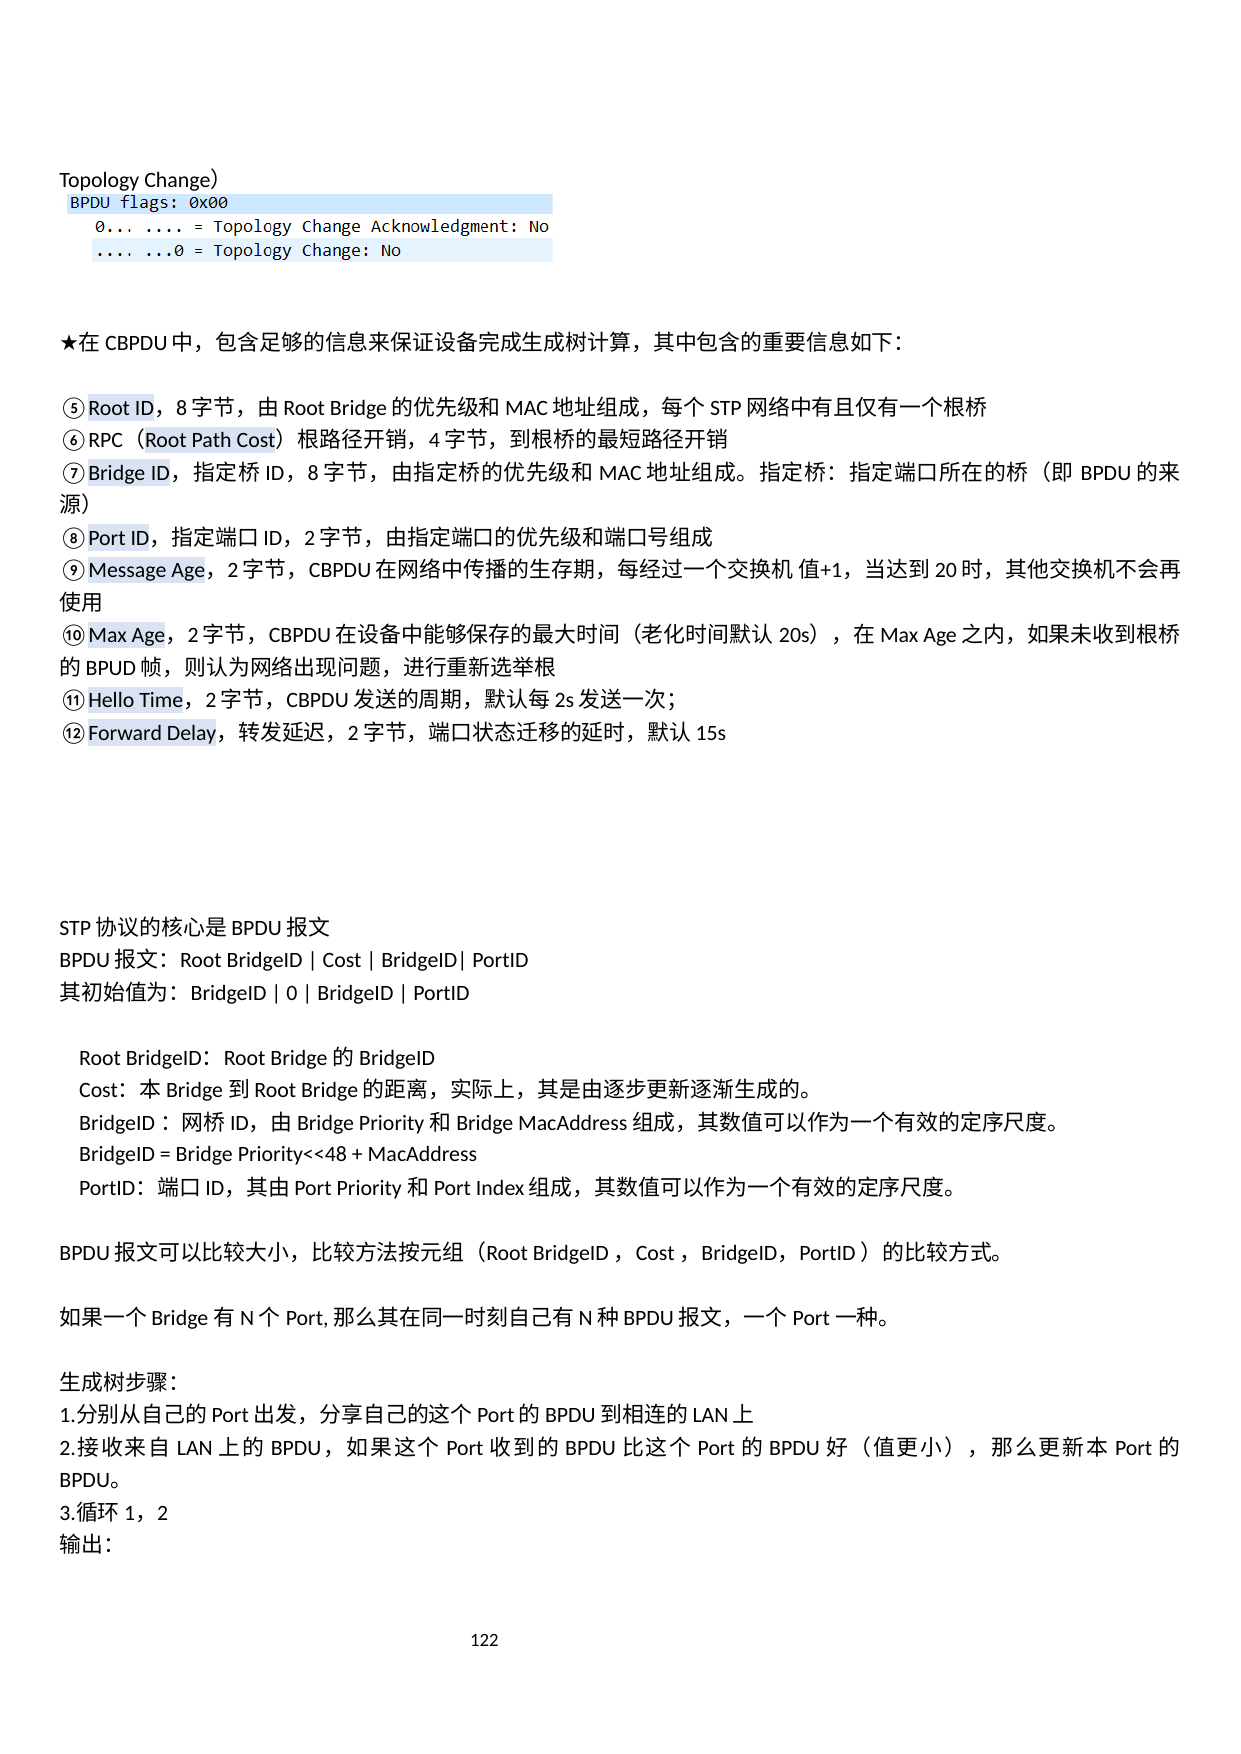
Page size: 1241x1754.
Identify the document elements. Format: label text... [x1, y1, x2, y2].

text Root BridgeID：Root Bridge 的 BridgeID [59, 1039, 1181, 1072]
text 其初始值为：BridgeID | 0 | BridgeID | PortID [59, 974, 1181, 1007]
text PortID：端口ID，其由Port Priority 和 Port Index组成，其数值可以作为一个有效的定序尺度。 [59, 1169, 1181, 1202]
text 如果一个Bridge 有 N 个 Port, 那么其在同一时刻自己有N种BPDU报文，一个 Port 一种。 [59, 1299, 1181, 1332]
text 输出： [59, 1527, 1181, 1559]
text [59, 162, 1181, 194]
text ⑫Forward Delay，转发延迟，2字节，端口状态迁移的延时，默认15s [59, 714, 1181, 747]
text ⑥RPC（Root Path Cost）根路径开销，4字节，到根桥的最短路径开销 [59, 422, 1181, 454]
text BridgeID = Bridge Priority<<48 + MacAddress [59, 1137, 1181, 1169]
text ⑨Message Age，2字节，CBPDU在网络中传播的生存期，每经过一个交换机 值+1，当达到20时，其他交换机不会再使用 [59, 552, 1181, 617]
text BPDU报文：Root BridgeID | Cost | BridgeID| PortID [59, 942, 1181, 974]
text Cost：本Bridge 到Root Bridge的距离，实际上，其是由逐步更新逐渐生成的。 [59, 1072, 1181, 1104]
text 2.接收来自LAN上的BPDU，如果这个Port收到的BPDU比这个Port的BPDU好（值更小），那么更新本Port的BPDU。 [59, 1429, 1181, 1494]
text BridgeID ：网桥ID，由Bridge Priority 和 Bridge MacAddress组成，其数值可以作为一个有效的定序尺度。 [59, 1104, 1181, 1137]
text STP协议的核心是BPDU报文 [59, 909, 1181, 942]
text 生成树步骤： [59, 1364, 1181, 1397]
text 3.循环1，2 [59, 1494, 1181, 1527]
text ⑧Port ID，指定端口ID，2字节，由指定端口的优先级和端口号组成 [59, 519, 1181, 552]
text ★在CBPDU中，包含足够的信息来保证设备完成生成树计算，其中包含的重要信息如下： [59, 324, 1181, 357]
text ⑤Root ID，8字节，由Root Bridge的优先级和MAC地址组成，每个STP网络中有且仅有一个根桥 [59, 389, 1181, 422]
text ⑦Bridge ID，指定桥ID，8字节，由指定桥的优先级和MAC地址组成。指定桥：指定端口所在的桥（即BPDU的来源） [59, 454, 1181, 519]
text BPDU报文可以比较大小，比较方法按元组（Root BridgeID ，Cost ，BridgeID，PortID ）的比较方式。 [59, 1234, 1181, 1267]
text ⑩Max Age，2字节，CBPDU在设备中能够保存的最大时间（老化时间默认20s），在Max Age之内，如果未收到根桥的BPUD帧，则认为网络出现问题，进行重新选举根 [59, 617, 1181, 682]
picture [59, 194, 553, 264]
text 1.分别从自己的Port 出发，分享自己的这个Port的BPDU 到相连的LAN上 [59, 1397, 1181, 1429]
text ⑪Hello Time，2字节，CBPDU发送的周期，默认每2s发送一次； [59, 682, 1181, 714]
